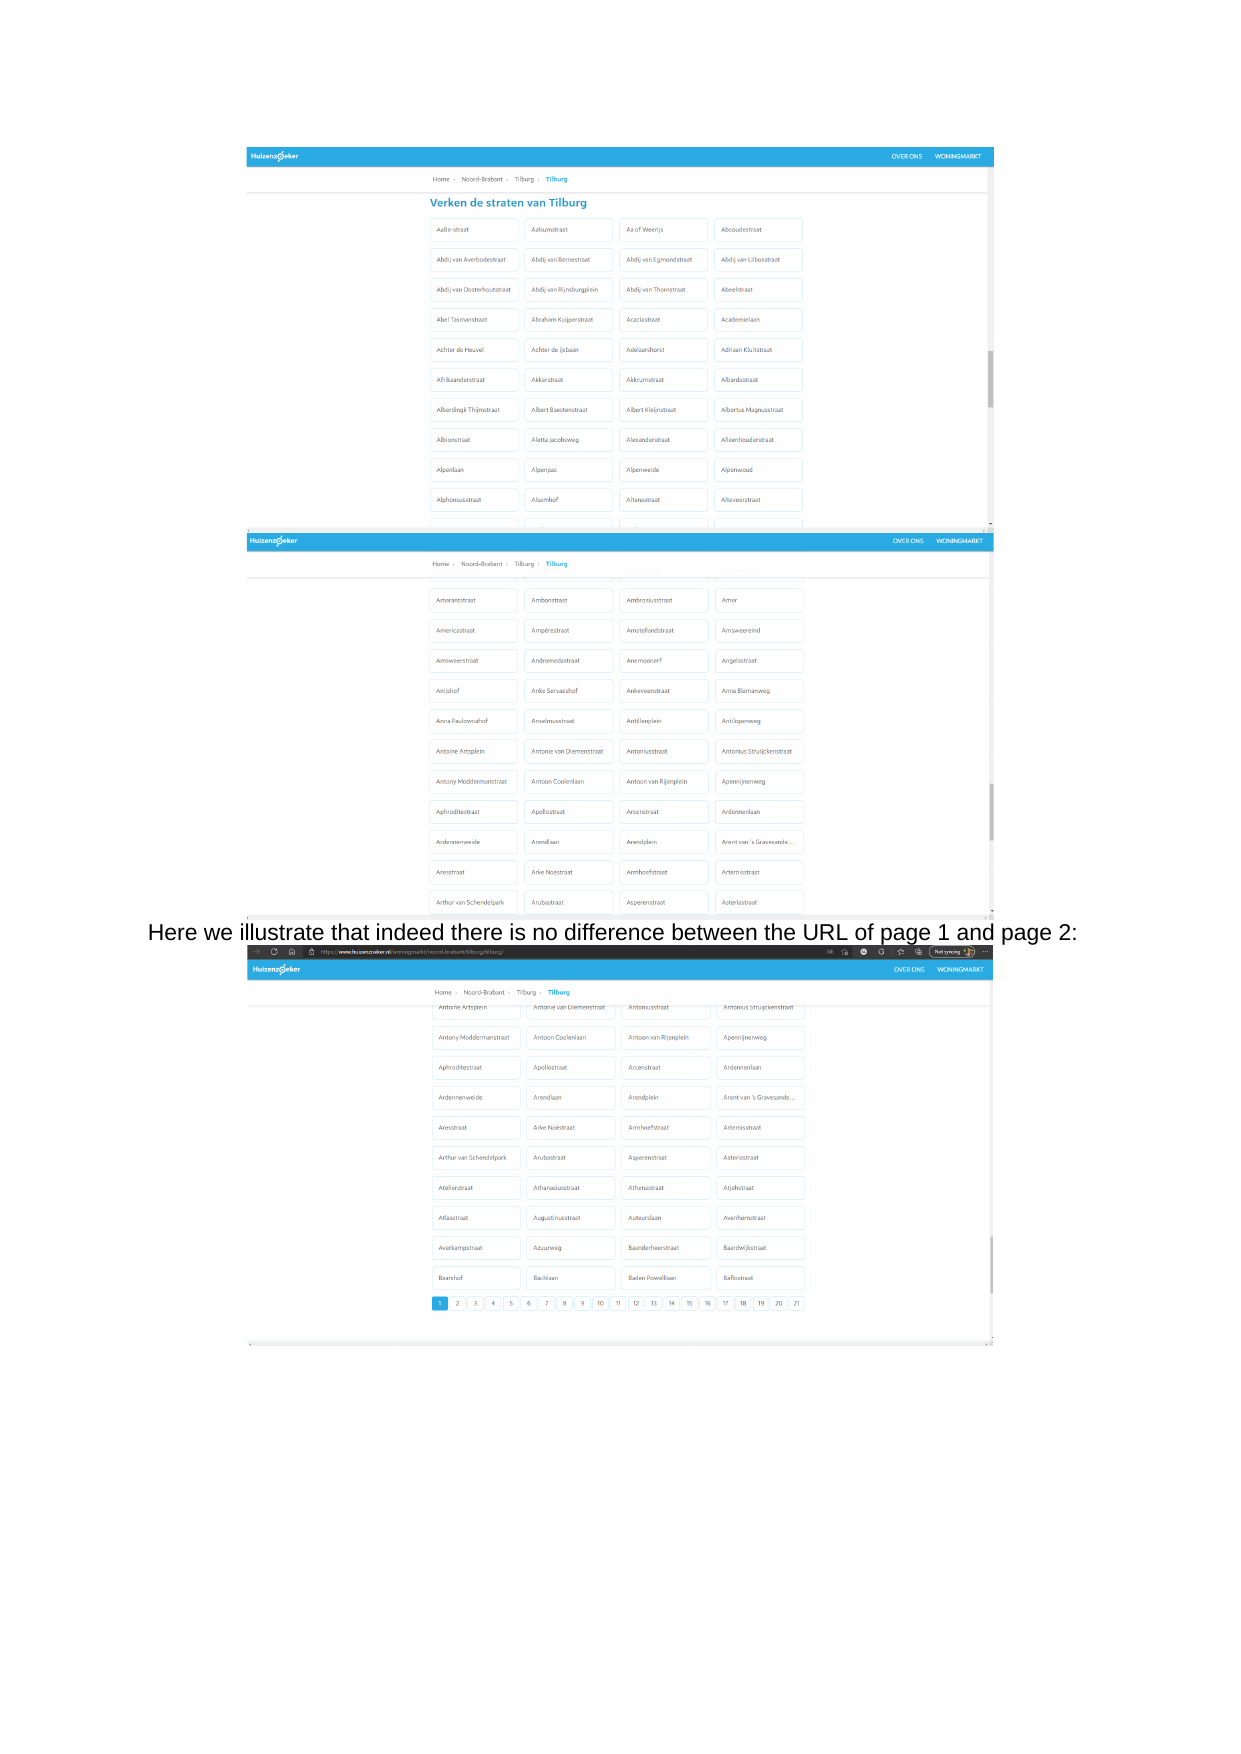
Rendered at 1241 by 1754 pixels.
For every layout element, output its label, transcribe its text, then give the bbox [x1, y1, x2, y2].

picture [247, 945, 993, 1346]
picture [246, 147, 994, 920]
text Here we illustrate that indeed there is no difference between the URL of page 1 and page 2: [148, 919, 1093, 946]
